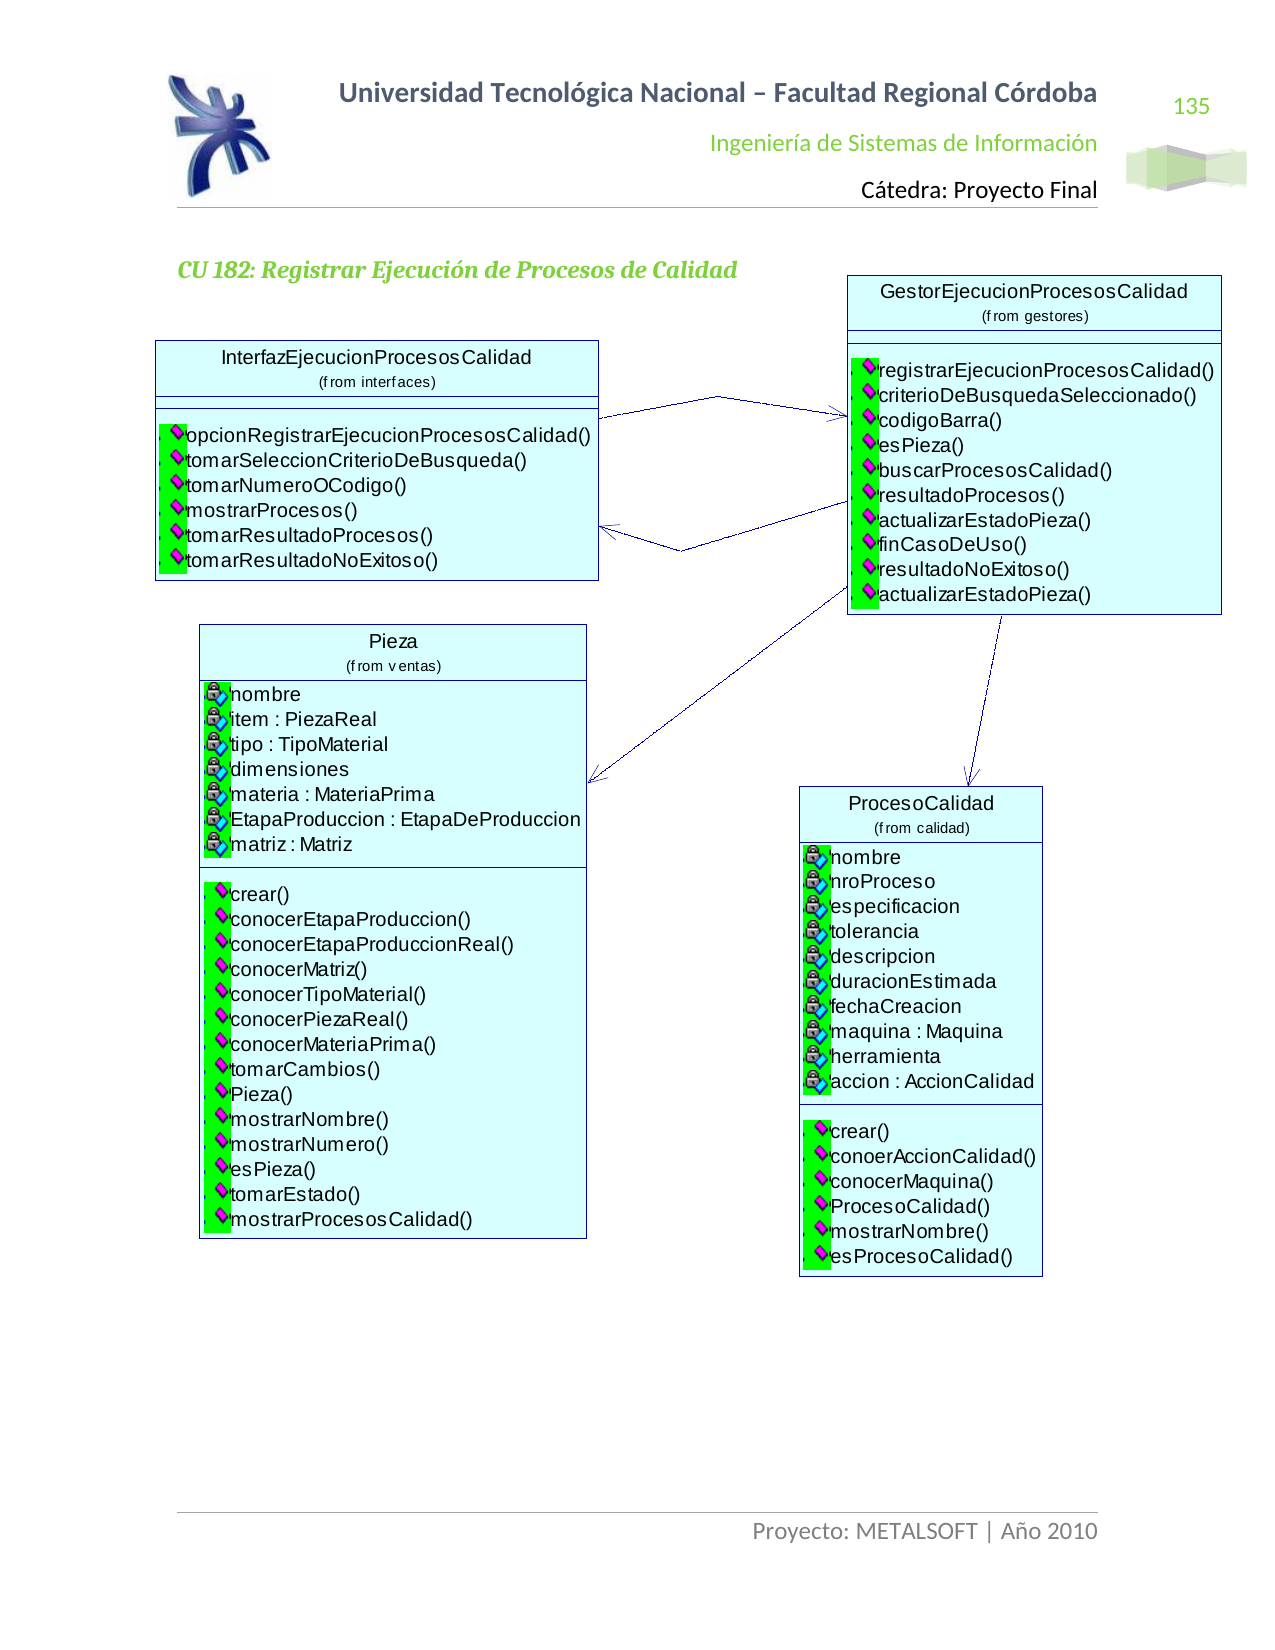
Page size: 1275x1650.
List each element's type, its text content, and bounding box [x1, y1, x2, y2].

picture [167, 74, 272, 199]
text CU 182: Registrar Ejecución de Procesos de Calidad [177, 256, 1098, 284]
